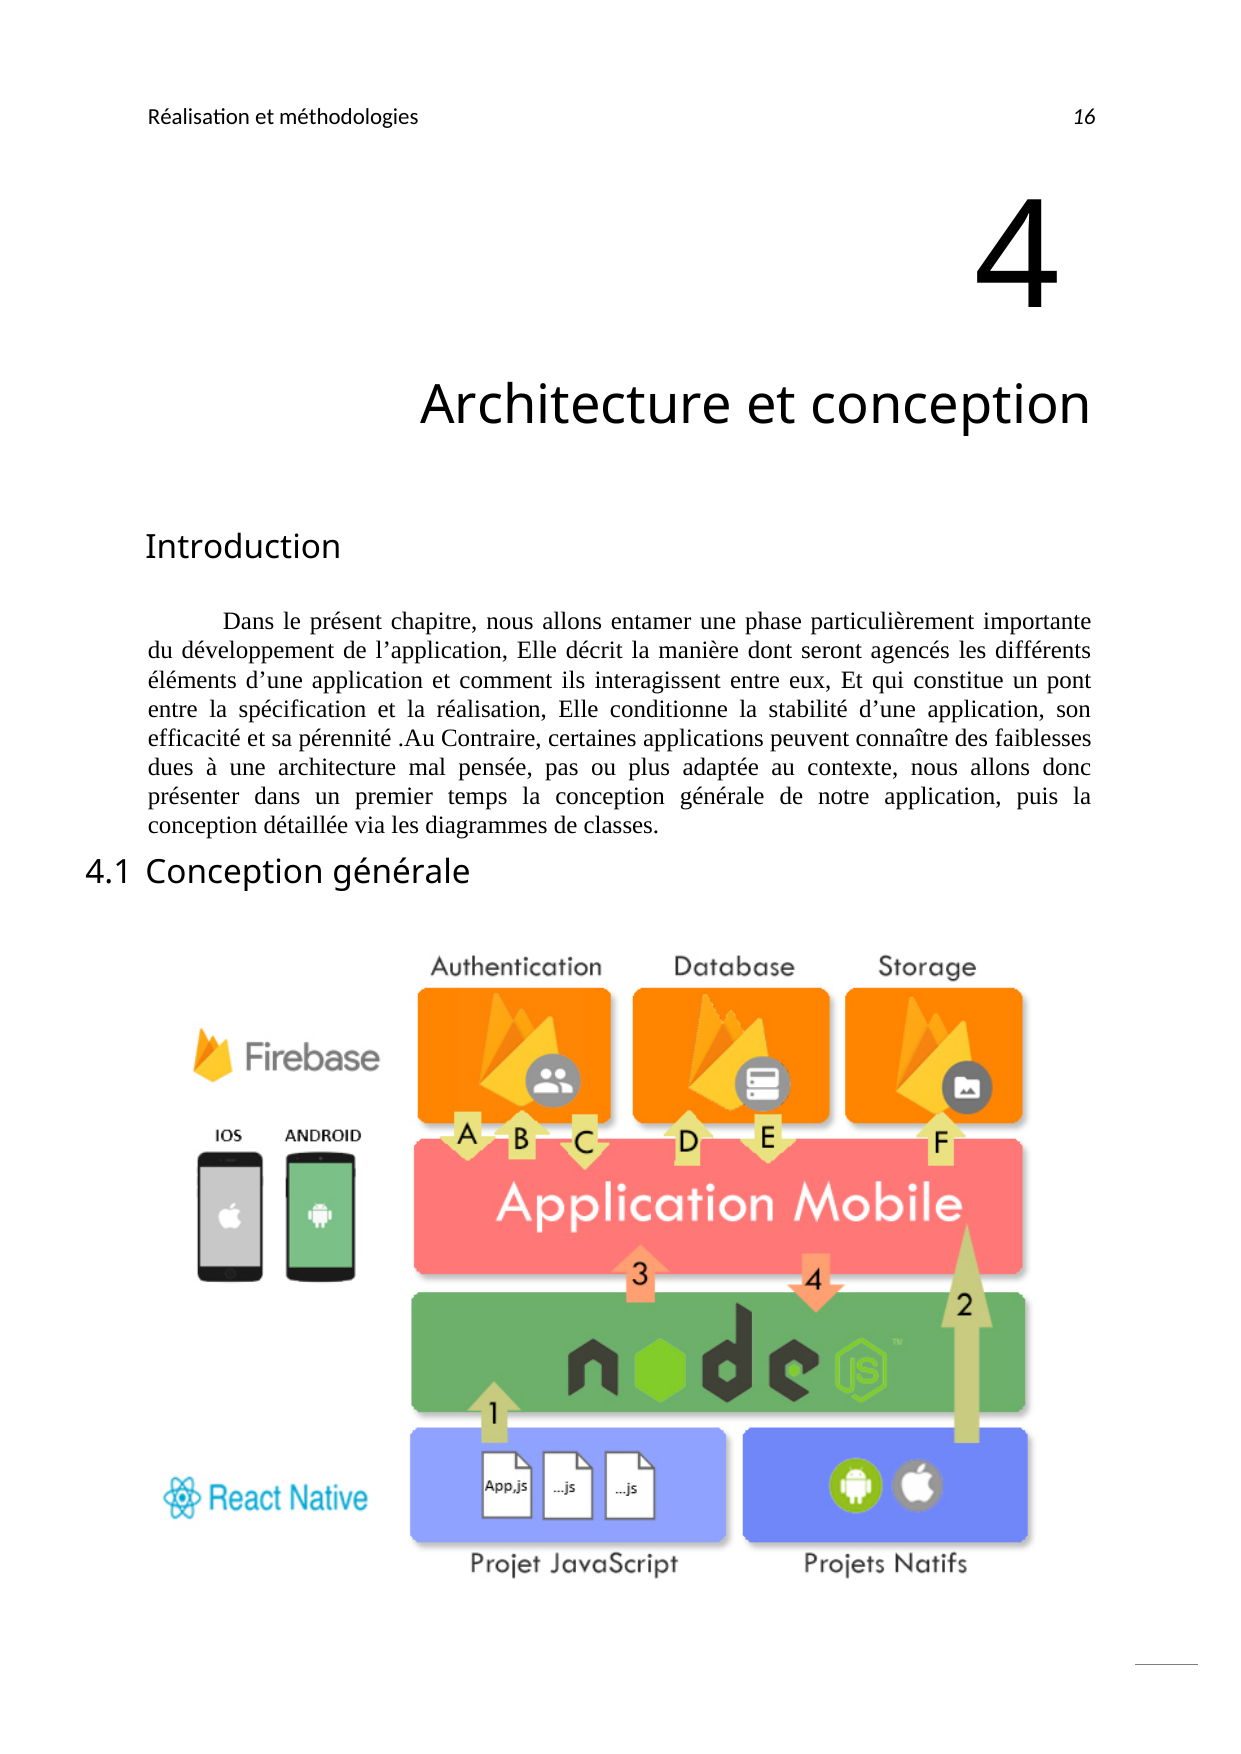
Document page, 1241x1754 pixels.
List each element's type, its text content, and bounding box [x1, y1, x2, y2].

text Conception générale [85, 839, 1093, 893]
text Dans le présent chapitre, nous allons entamer une phase particulièrement importante du développement de l’application, Elle décrit la manière dont seront agencés les différents éléments d’une application et comment ils interagissent entre eux, Et qui constitue un pont entre la spécification et la réalisation, Elle conditionne la stabilité d’une application, son efficacité et sa pérennité .Au Contraire, certaines applications peuvent connaître des faiblesses dues à une architecture mal pensée, pas ou plus adaptée au contexte, nous allons donc présenter dans un premier temps la conception générale de notre application, puis la conception détaillée via les diagrammes de classes. [148, 606, 1093, 839]
list Introduction [145, 514, 1093, 568]
picture [150, 930, 1090, 1594]
text Architecture et conception [85, 148, 1093, 439]
